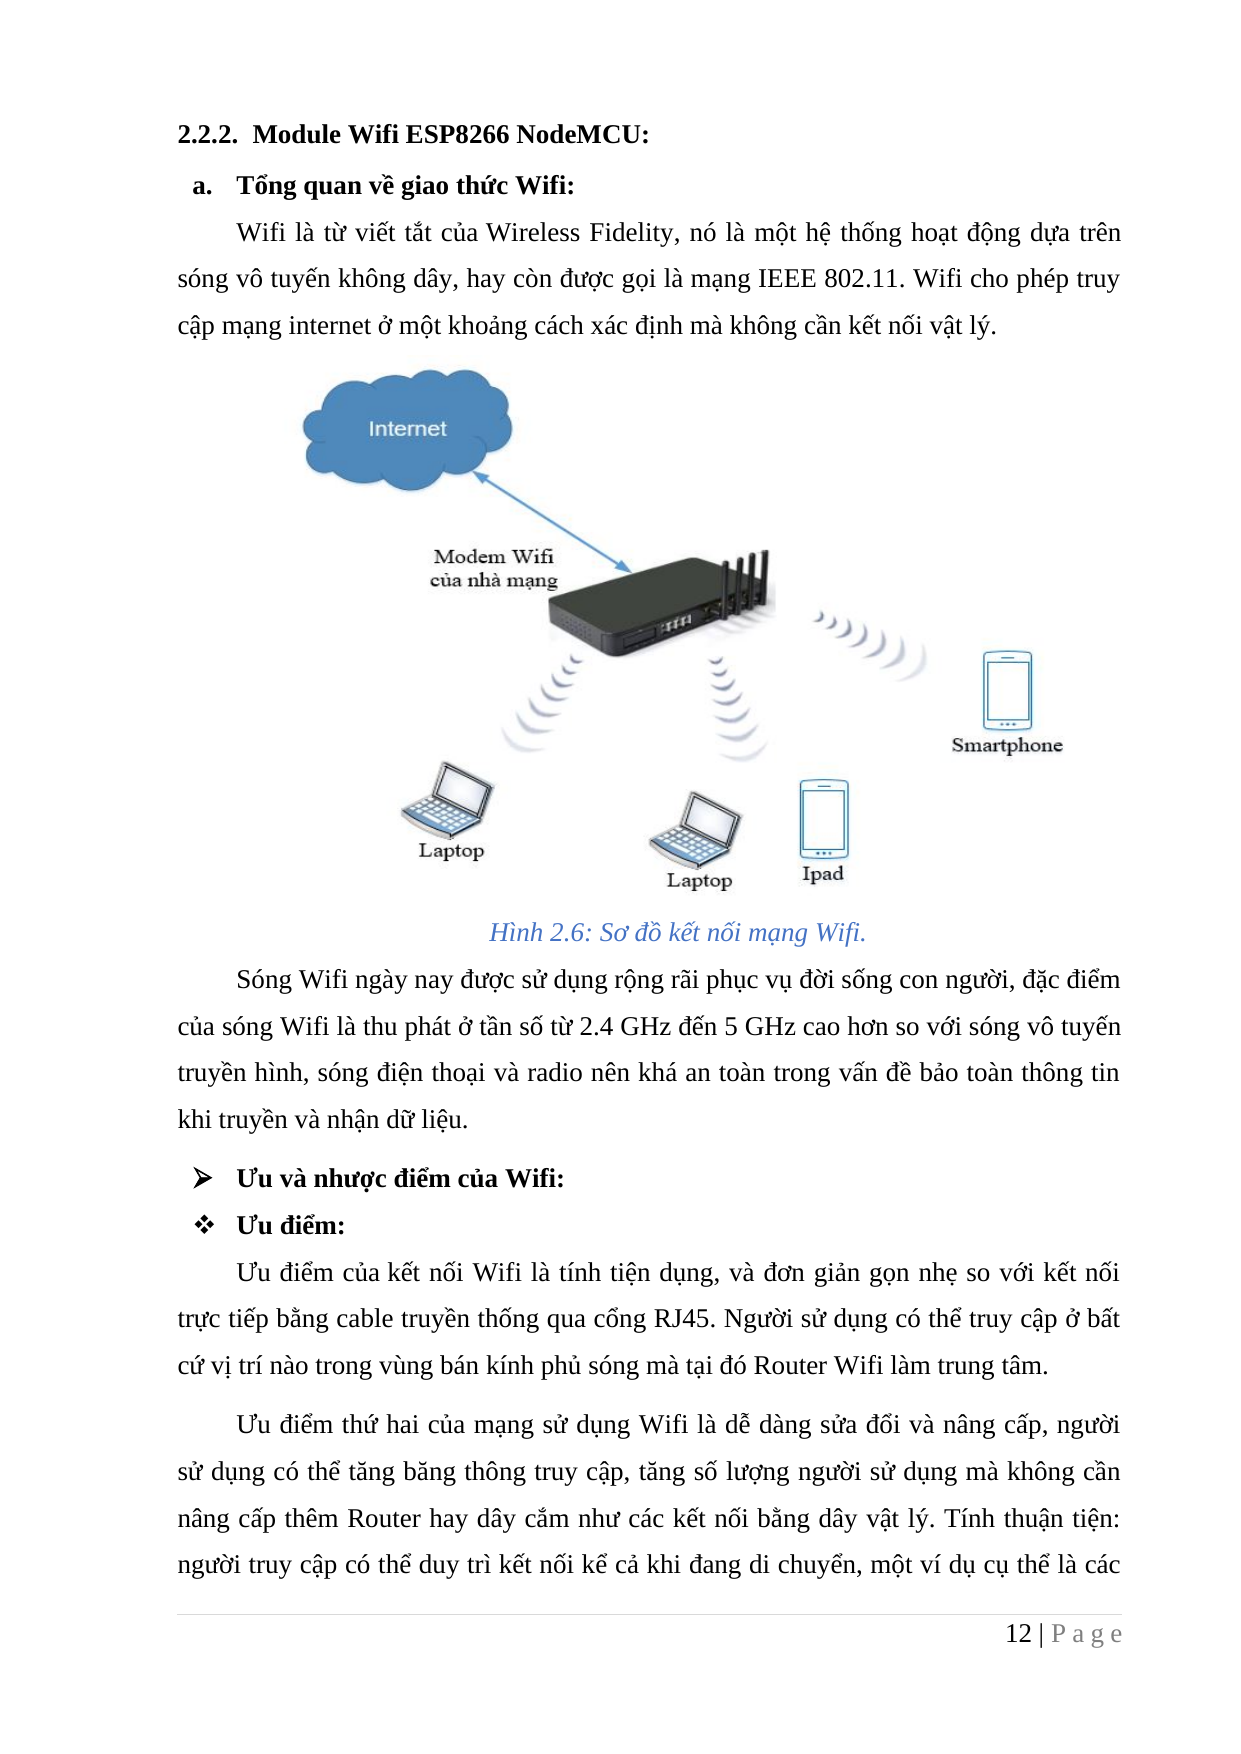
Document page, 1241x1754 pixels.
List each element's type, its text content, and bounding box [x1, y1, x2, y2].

list Ưu và nhược điểm của Wifi: [192, 1162, 1122, 1193]
subtitle Tổng quan về giao thức Wifi: [192, 169, 1122, 200]
text Sóng Wifi ngày nay được sử dụng rộng rãi phục vụ đời sống con người, đặc điểm của sóng Wifi là thu phát ở tần số từ 2.4 GHz đến 5 GHz cao hơn so với sóng vô tuyến truyền hình, sóng điện thoại và radio nên khá an toàn trong vấn đề bảo toàn thông tin khi truyền và nhận dữ liệu. [177, 963, 1122, 1134]
list Ưu điểm của kết nối Wifi là tính tiện dụng, và đơn giản gọn nhẹ so với kết nối trực tiếp bằng cable truyền thống qua cổng RJ45. Người sử dụng có thể truy cập ở bất cứ vị trí nào trong vùng bán kính phủ sóng mà tại đó Router Wifi làm trung tâm. [177, 1256, 1122, 1380]
text Wifi là từ viết tắt của Wireless Fidelity, nó là một hệ thống hoạt động dựa trên sóng vô tuyến không dây, hay còn được gọi là mạng IEEE 802.11. Wifi cho phép truy cập mạng internet ở một khoảng cách xác định mà không cần kết nối vật lý. [177, 216, 1122, 340]
subtitle Module Wifi ESP8266 NodeMCU: [177, 118, 1122, 149]
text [177, 1408, 1122, 1579]
picture [264, 355, 1095, 901]
text Hình 2.6: Sơ đồ kết nối mạng Wifi. [177, 916, 1122, 947]
list Ưu điểm: [192, 1209, 1122, 1240]
